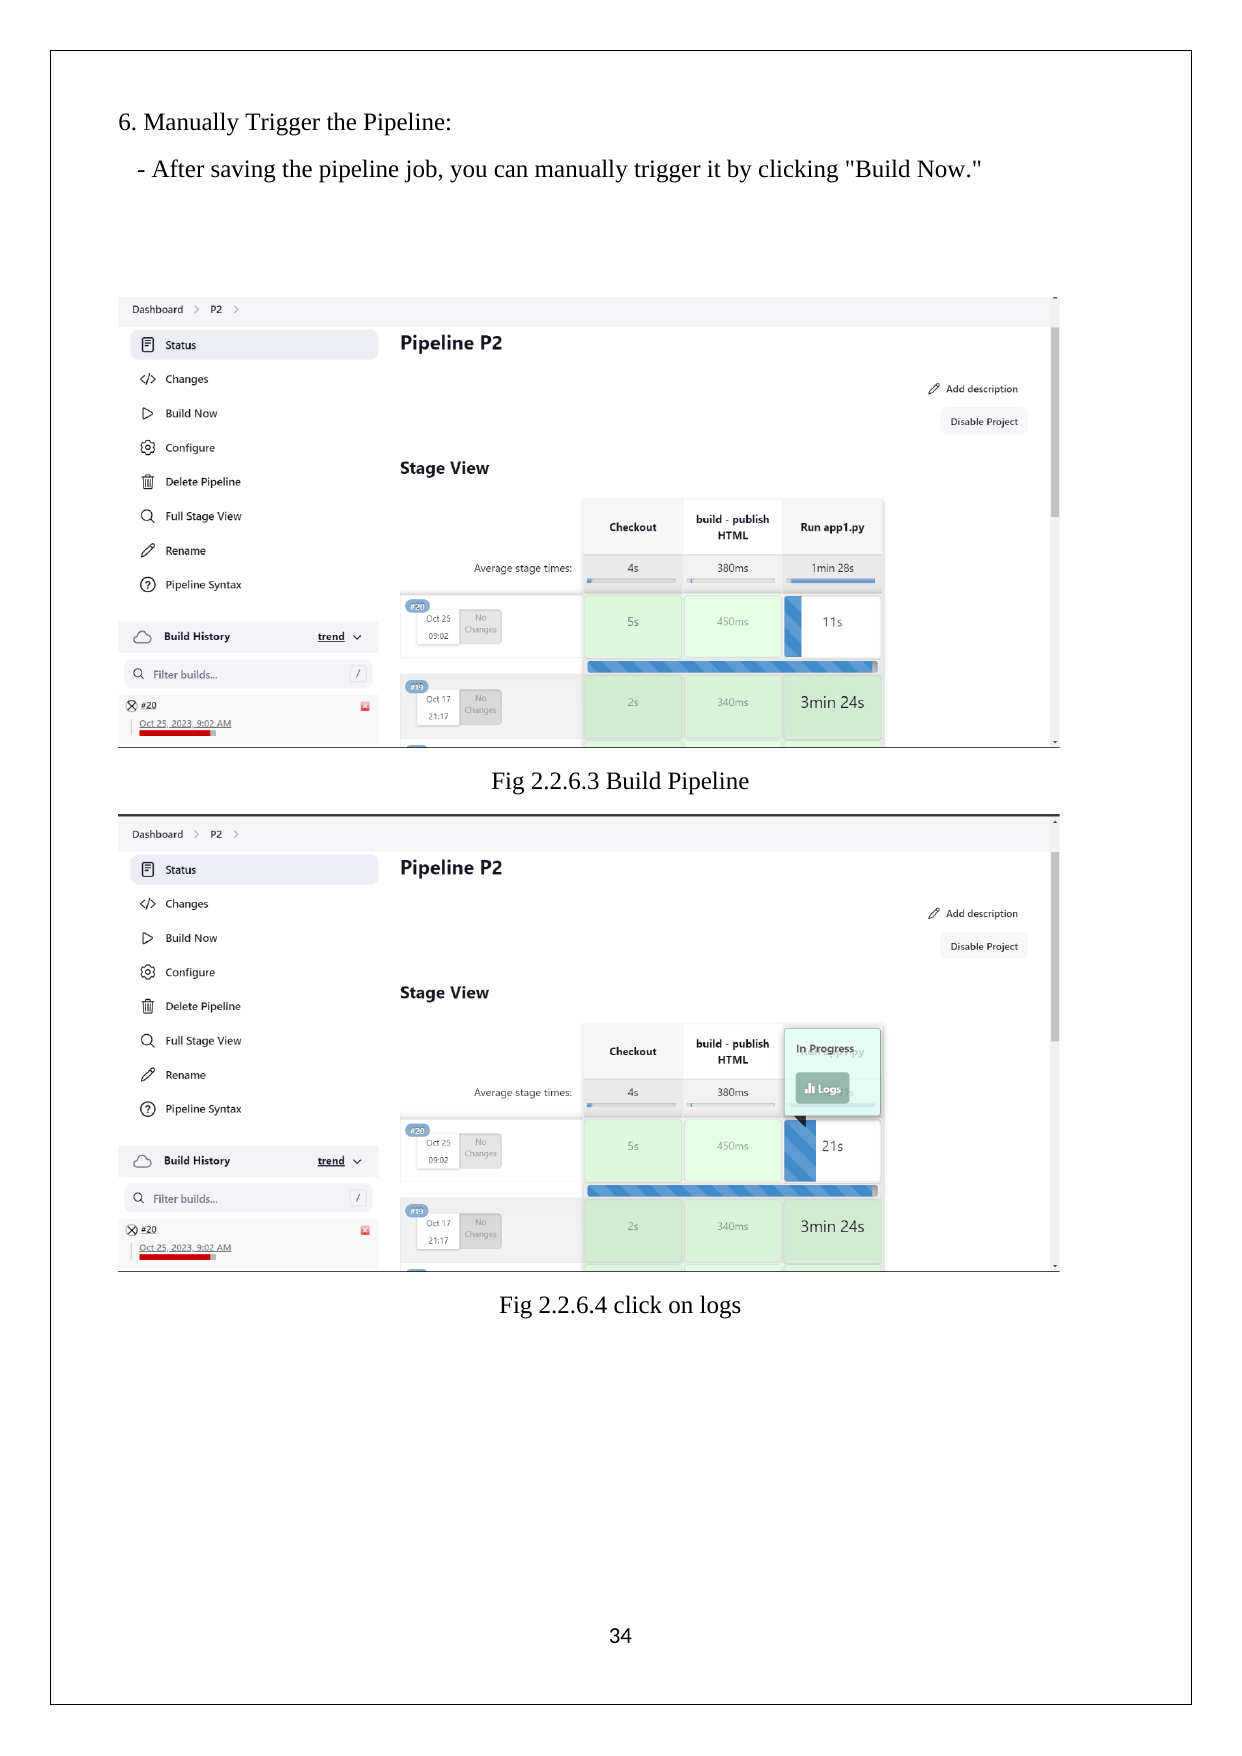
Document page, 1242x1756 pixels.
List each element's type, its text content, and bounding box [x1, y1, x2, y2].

text Fig 2.2.6.3 Build Pipeline [118, 766, 1122, 795]
text Fig 2.2.6.4 click on logs [118, 1290, 1122, 1319]
picture [118, 814, 1060, 1272]
picture [118, 297, 1060, 748]
text - After saving the pipeline job, you can manually trigger it by clicking "Build Now." [118, 154, 1122, 183]
text 6. Manually Trigger the Pipeline: [118, 107, 1122, 136]
